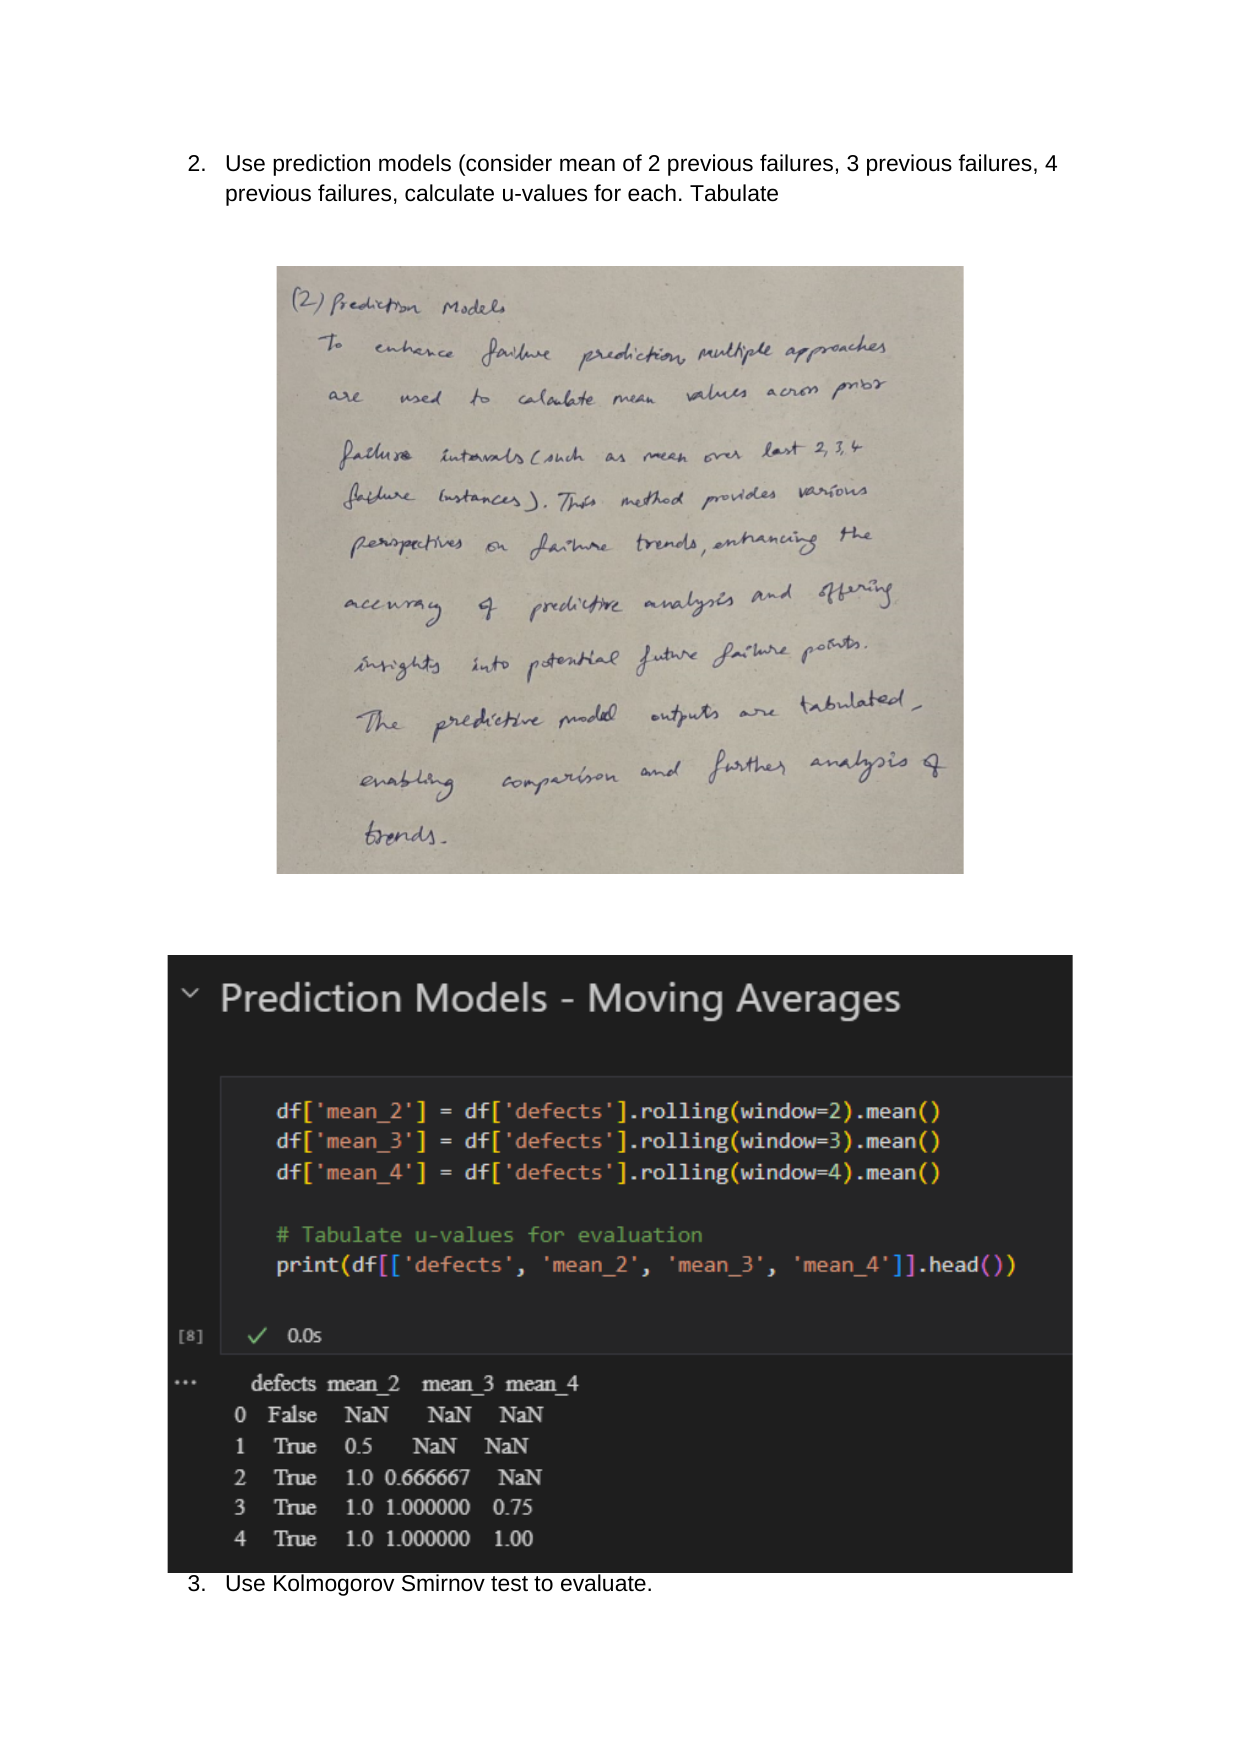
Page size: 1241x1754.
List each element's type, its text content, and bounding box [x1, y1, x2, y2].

picture [167, 955, 1073, 1573]
list Use prediction models (consider mean of 2 previous failures, 3 previous failures, 4 previous failures, calculate u-values for each. Tabulate [187, 150, 1090, 207]
list Use Kolmogorov Smirnov test to evaluate. [187, 1570, 1090, 1596]
picture [276, 266, 964, 874]
